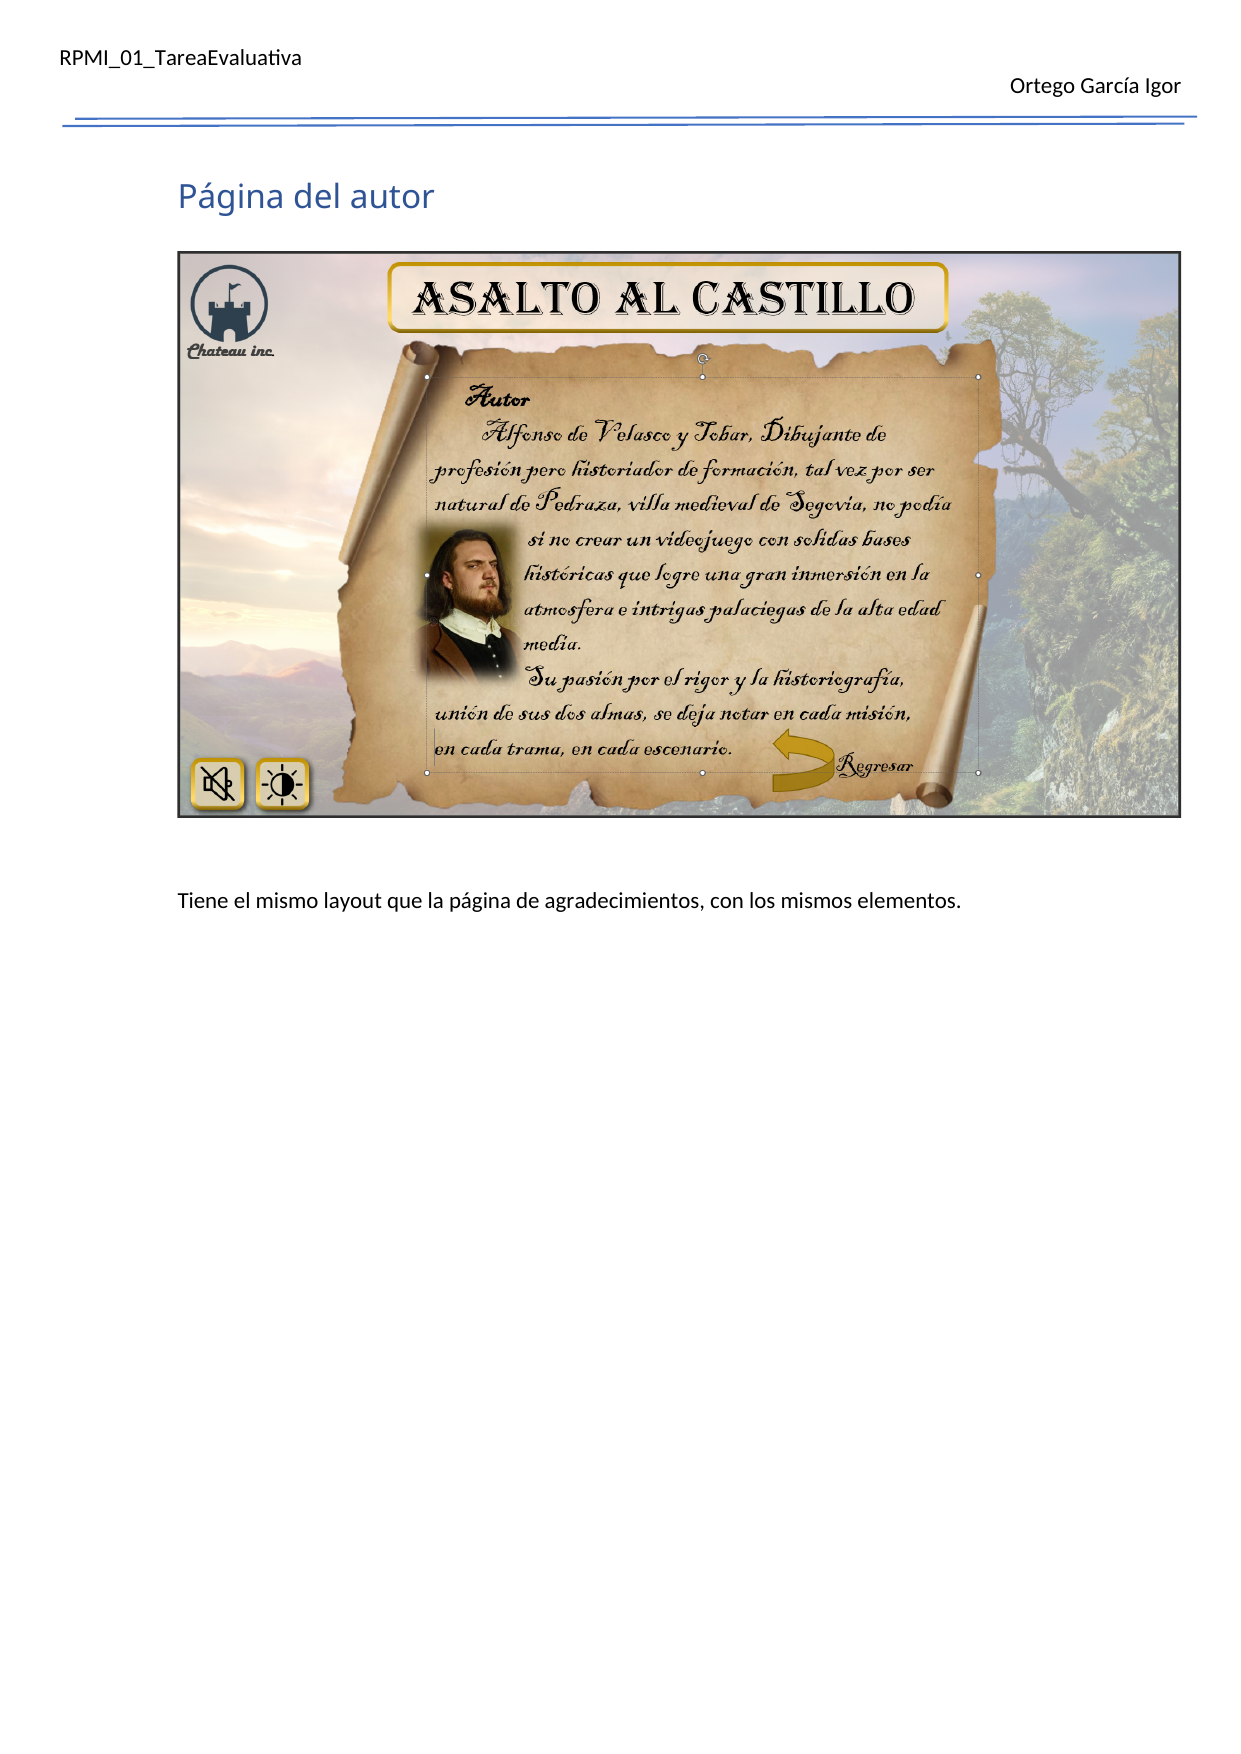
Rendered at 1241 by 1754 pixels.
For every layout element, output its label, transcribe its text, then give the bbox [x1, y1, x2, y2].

subtitle Página del autor [177, 173, 1181, 218]
picture [177, 251, 1182, 818]
text Tiene el mismo layout que la página de agradecimientos, con los mismos elementos. [177, 886, 1181, 914]
